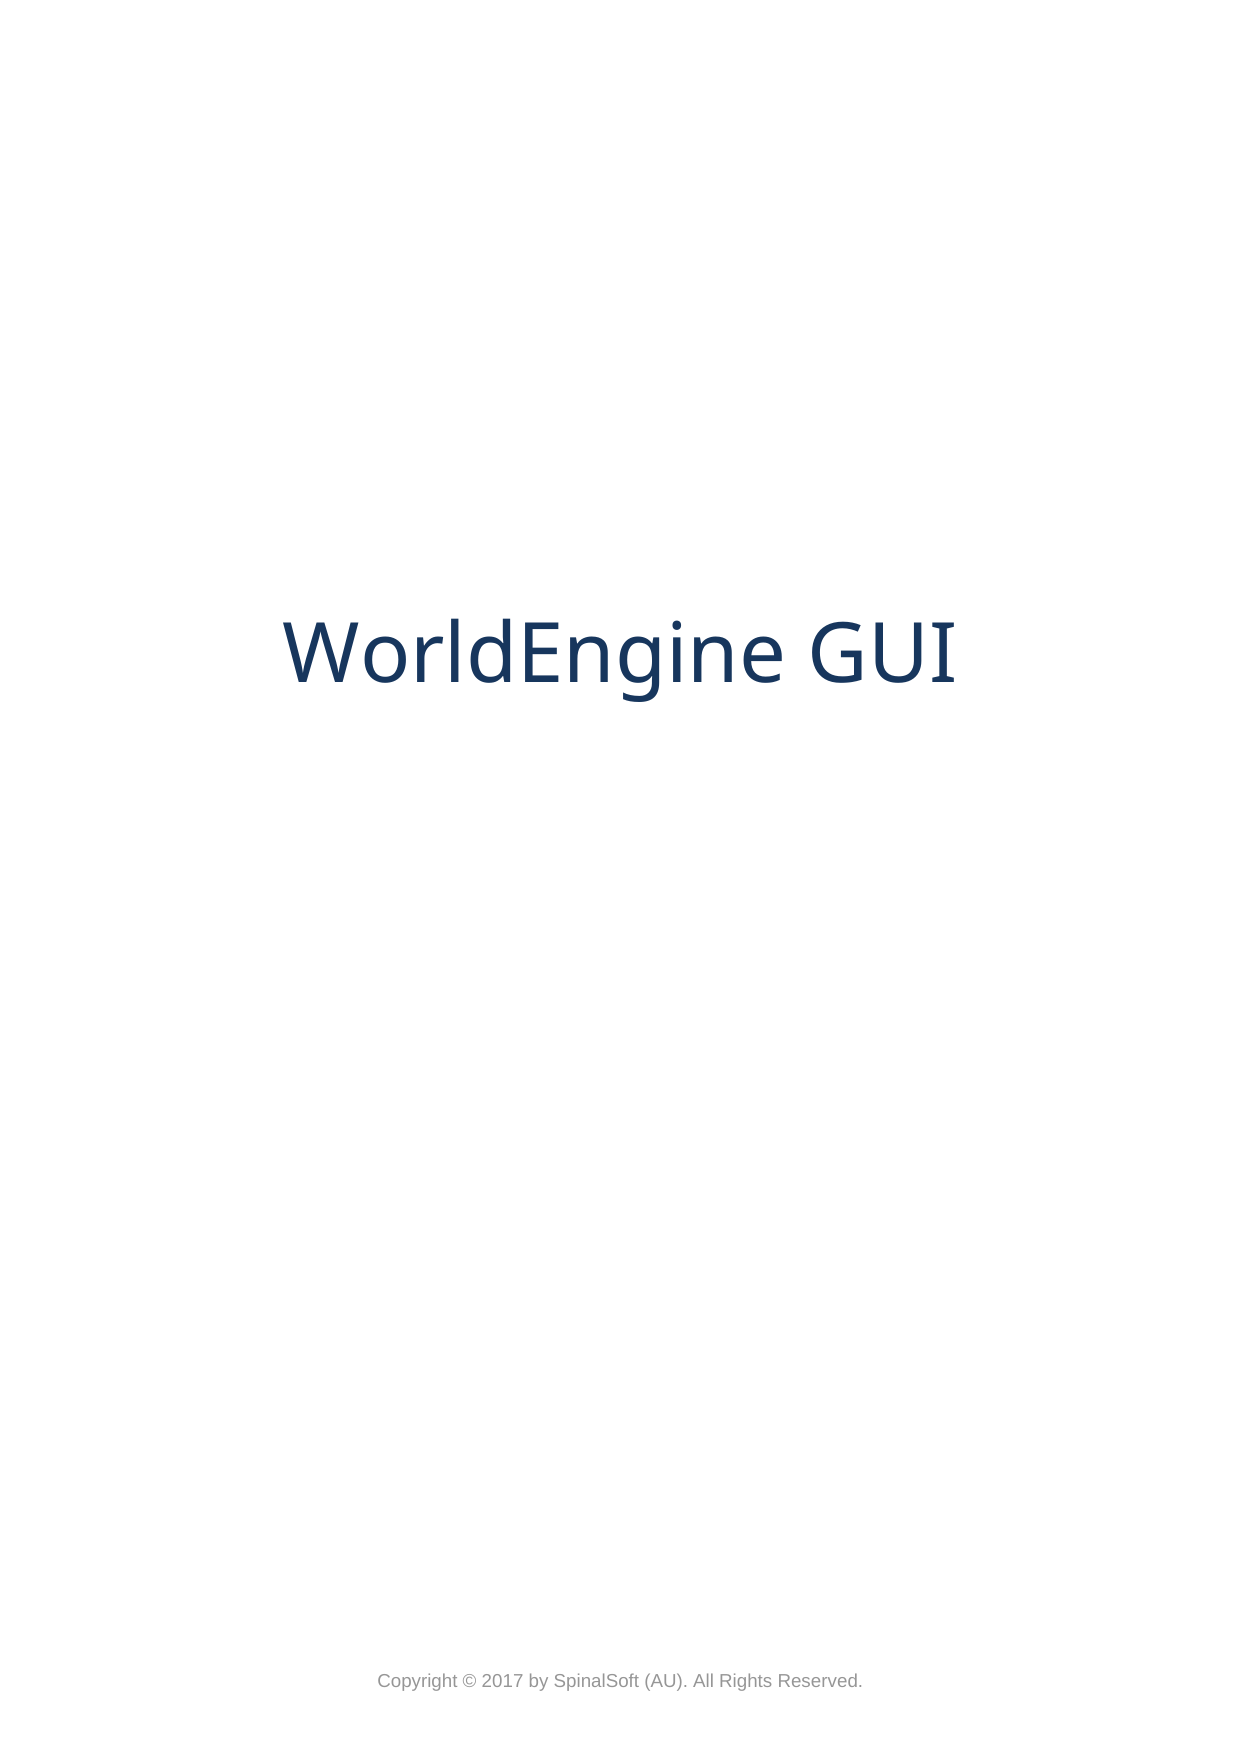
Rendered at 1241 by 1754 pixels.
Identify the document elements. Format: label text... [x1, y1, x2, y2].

text WorldEngine GUI [125, 594, 1115, 707]
